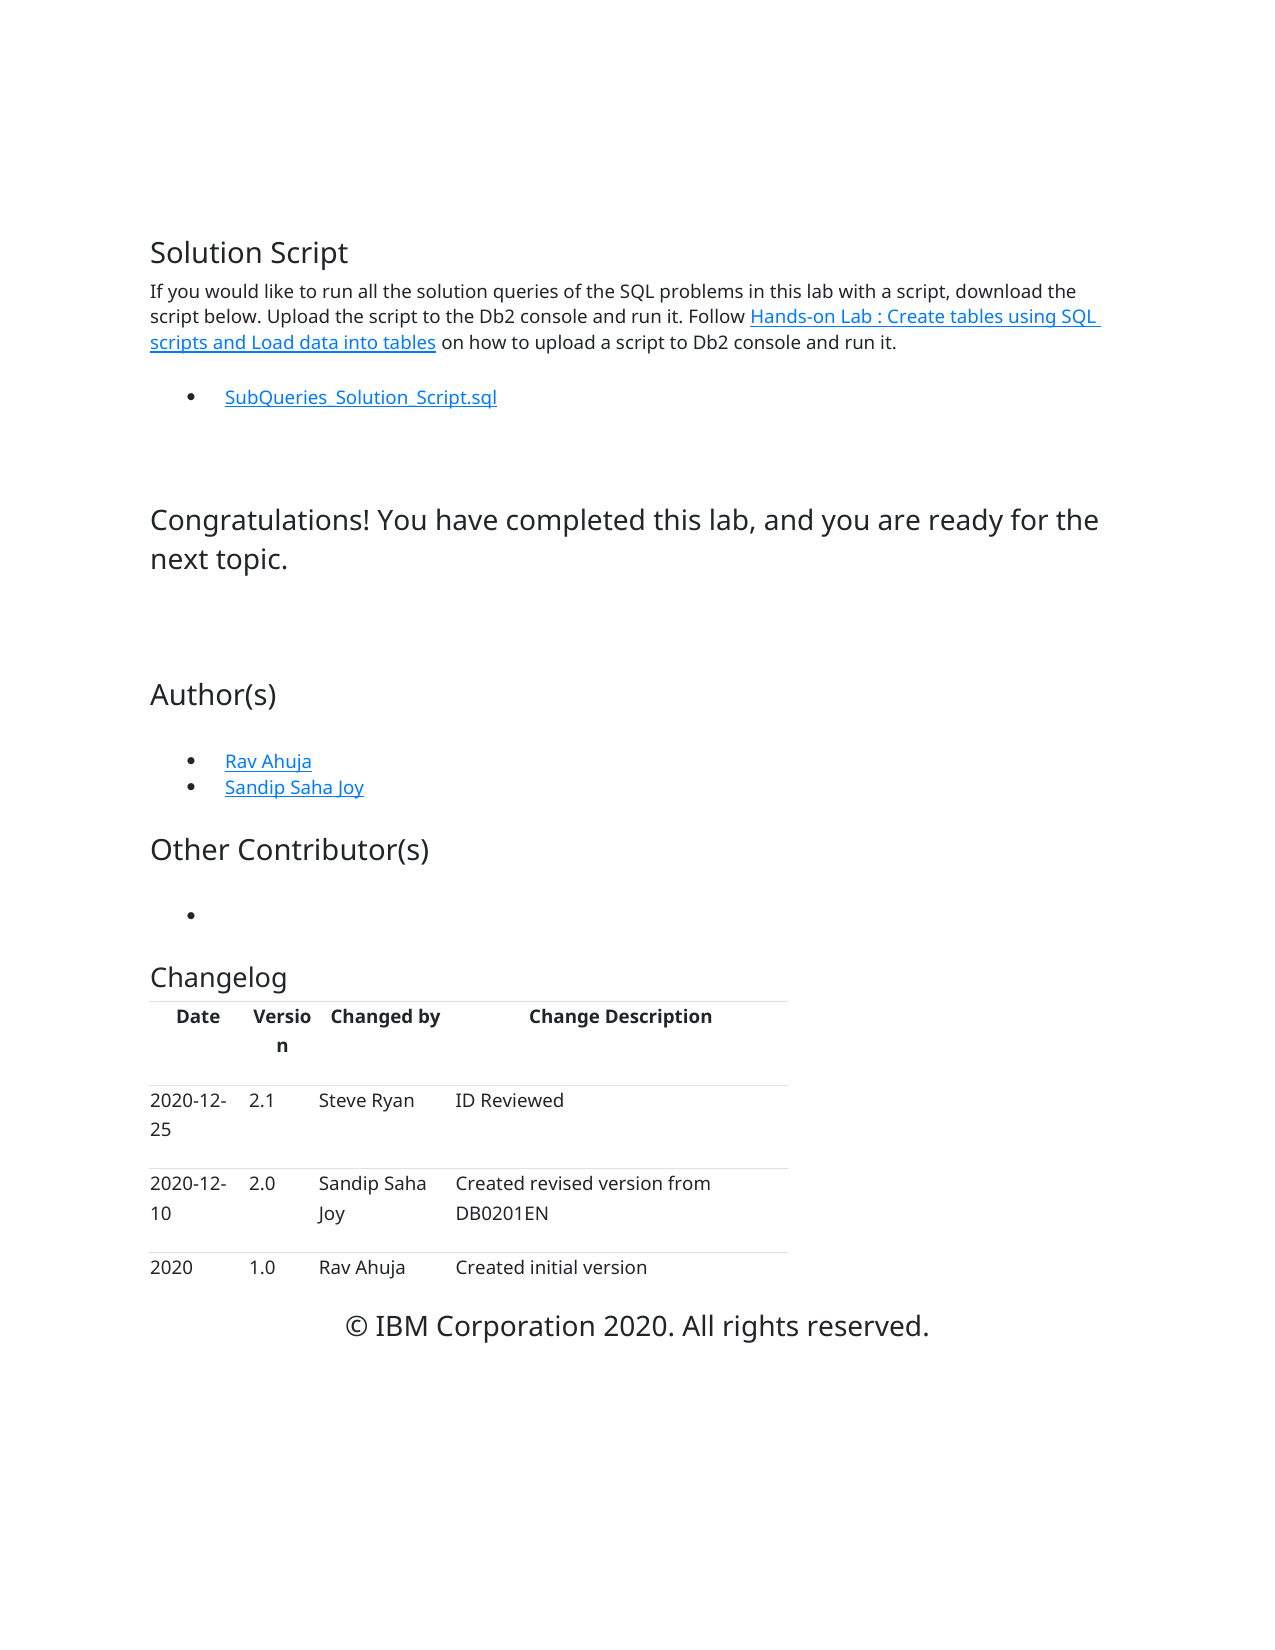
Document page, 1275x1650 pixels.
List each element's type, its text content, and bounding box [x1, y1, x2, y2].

list Sandip Saha Joy [187, 774, 1125, 800]
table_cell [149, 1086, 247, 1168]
subtitle Congratulations! You have completed this lab, and you are ready for the next topic. [150, 501, 1125, 577]
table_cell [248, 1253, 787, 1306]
text If you would like to run all the solution queries of the SQL problems in this lab with a script, download the script below. Upload the script to the Db2 console and run it. Follow Hands-on Lab : Create tables using SQL scripts and Load data into tables on how to upload a script to Db2 console and run it. [150, 278, 1125, 355]
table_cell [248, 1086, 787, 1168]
list Rav Ahuja [187, 749, 1125, 774]
subtitle Changelog [150, 958, 1125, 995]
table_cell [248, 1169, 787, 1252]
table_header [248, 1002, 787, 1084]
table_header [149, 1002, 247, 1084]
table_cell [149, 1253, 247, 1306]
list SubQueries_Solution_Script.sql [187, 384, 1125, 409]
subtitle Other Contributor(s) [150, 829, 1125, 869]
subtitle © IBM Corporation 2020. All rights reserved. [150, 1306, 1125, 1344]
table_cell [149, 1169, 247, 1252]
subtitle Solution Script [150, 233, 1125, 272]
subtitle Author(s) [150, 674, 1125, 714]
